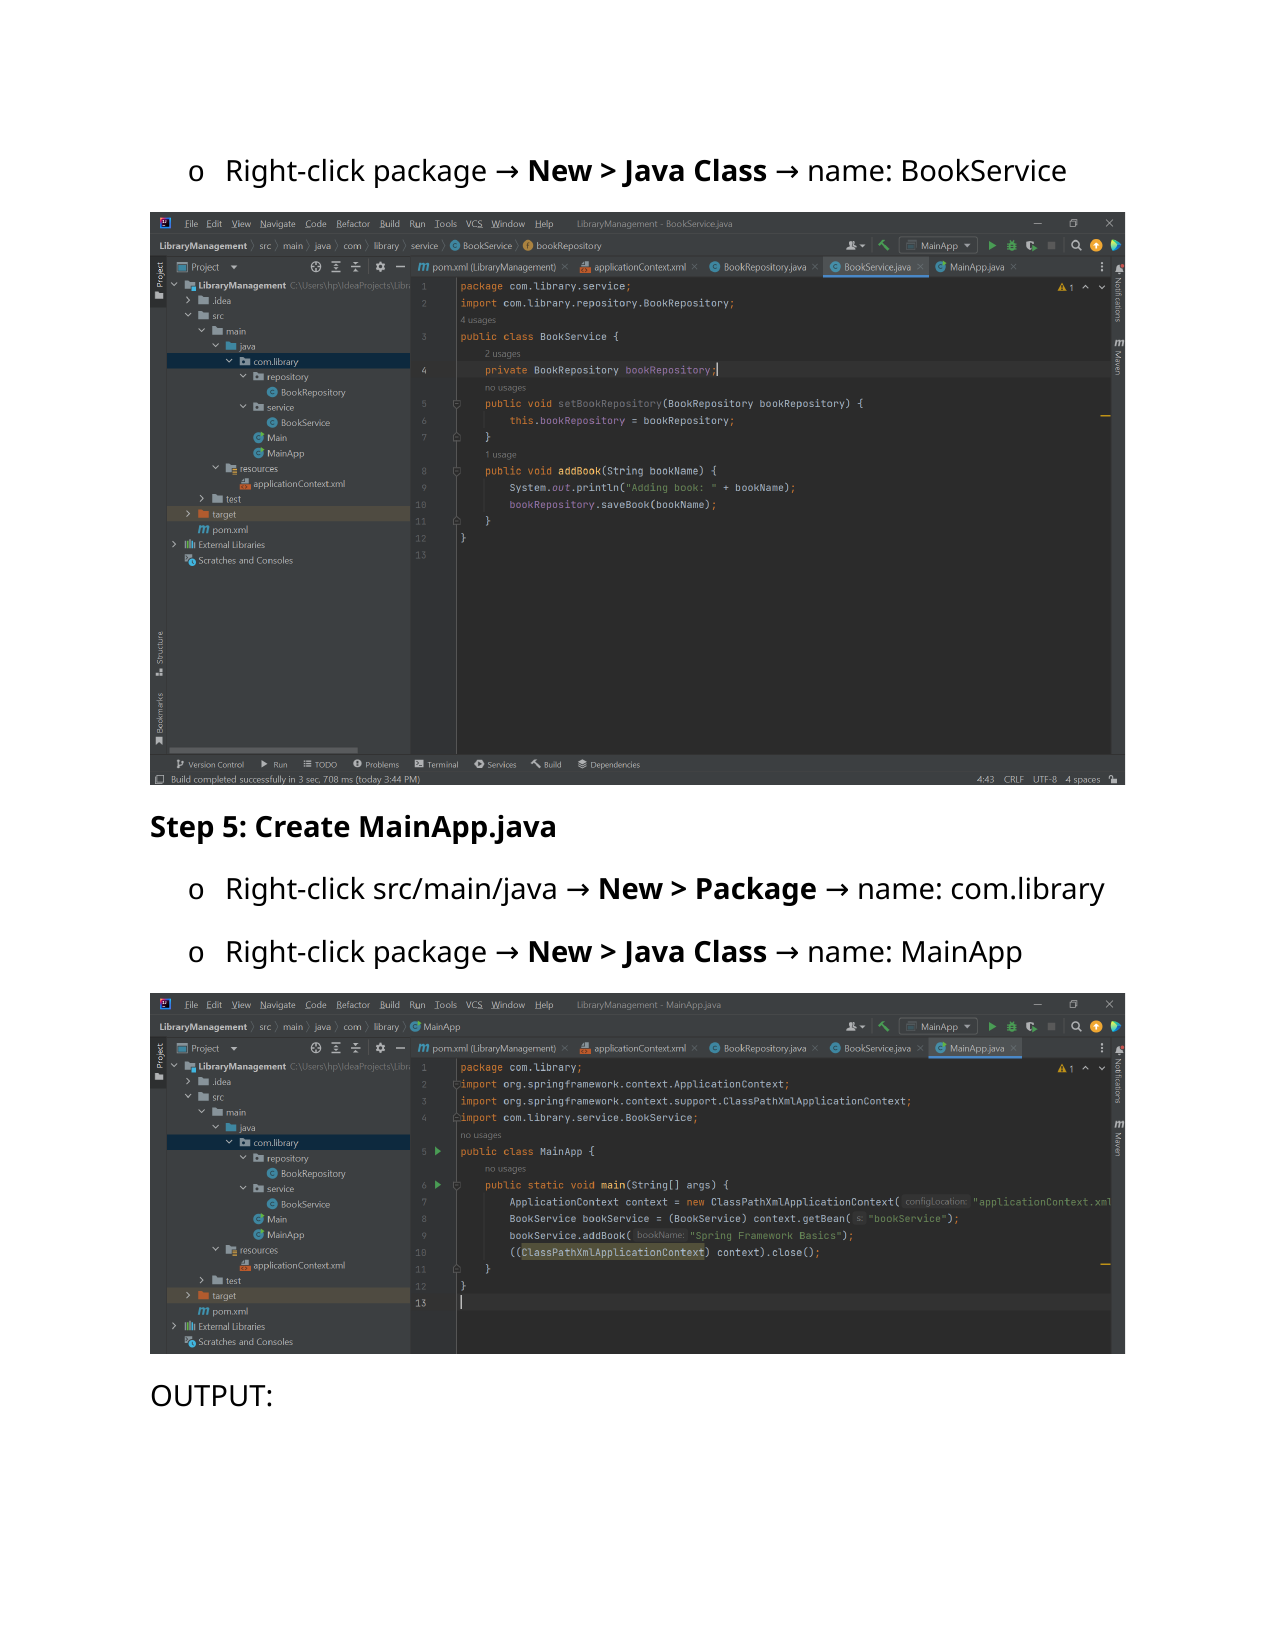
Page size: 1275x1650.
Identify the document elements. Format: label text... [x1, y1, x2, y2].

picture [150, 212, 1125, 785]
list Right-click package → New > Java Class → name: BookService [187, 150, 1125, 190]
list Right-click src/main/java → New > Package → name: com.library [187, 869, 1125, 908]
text OUTPUT: [150, 1375, 1125, 1415]
text Step 5: Create MainApp.java [150, 806, 1125, 846]
picture [150, 993, 1125, 1354]
list Right-click package → New > Java Class → name: MainApp [187, 931, 1125, 971]
